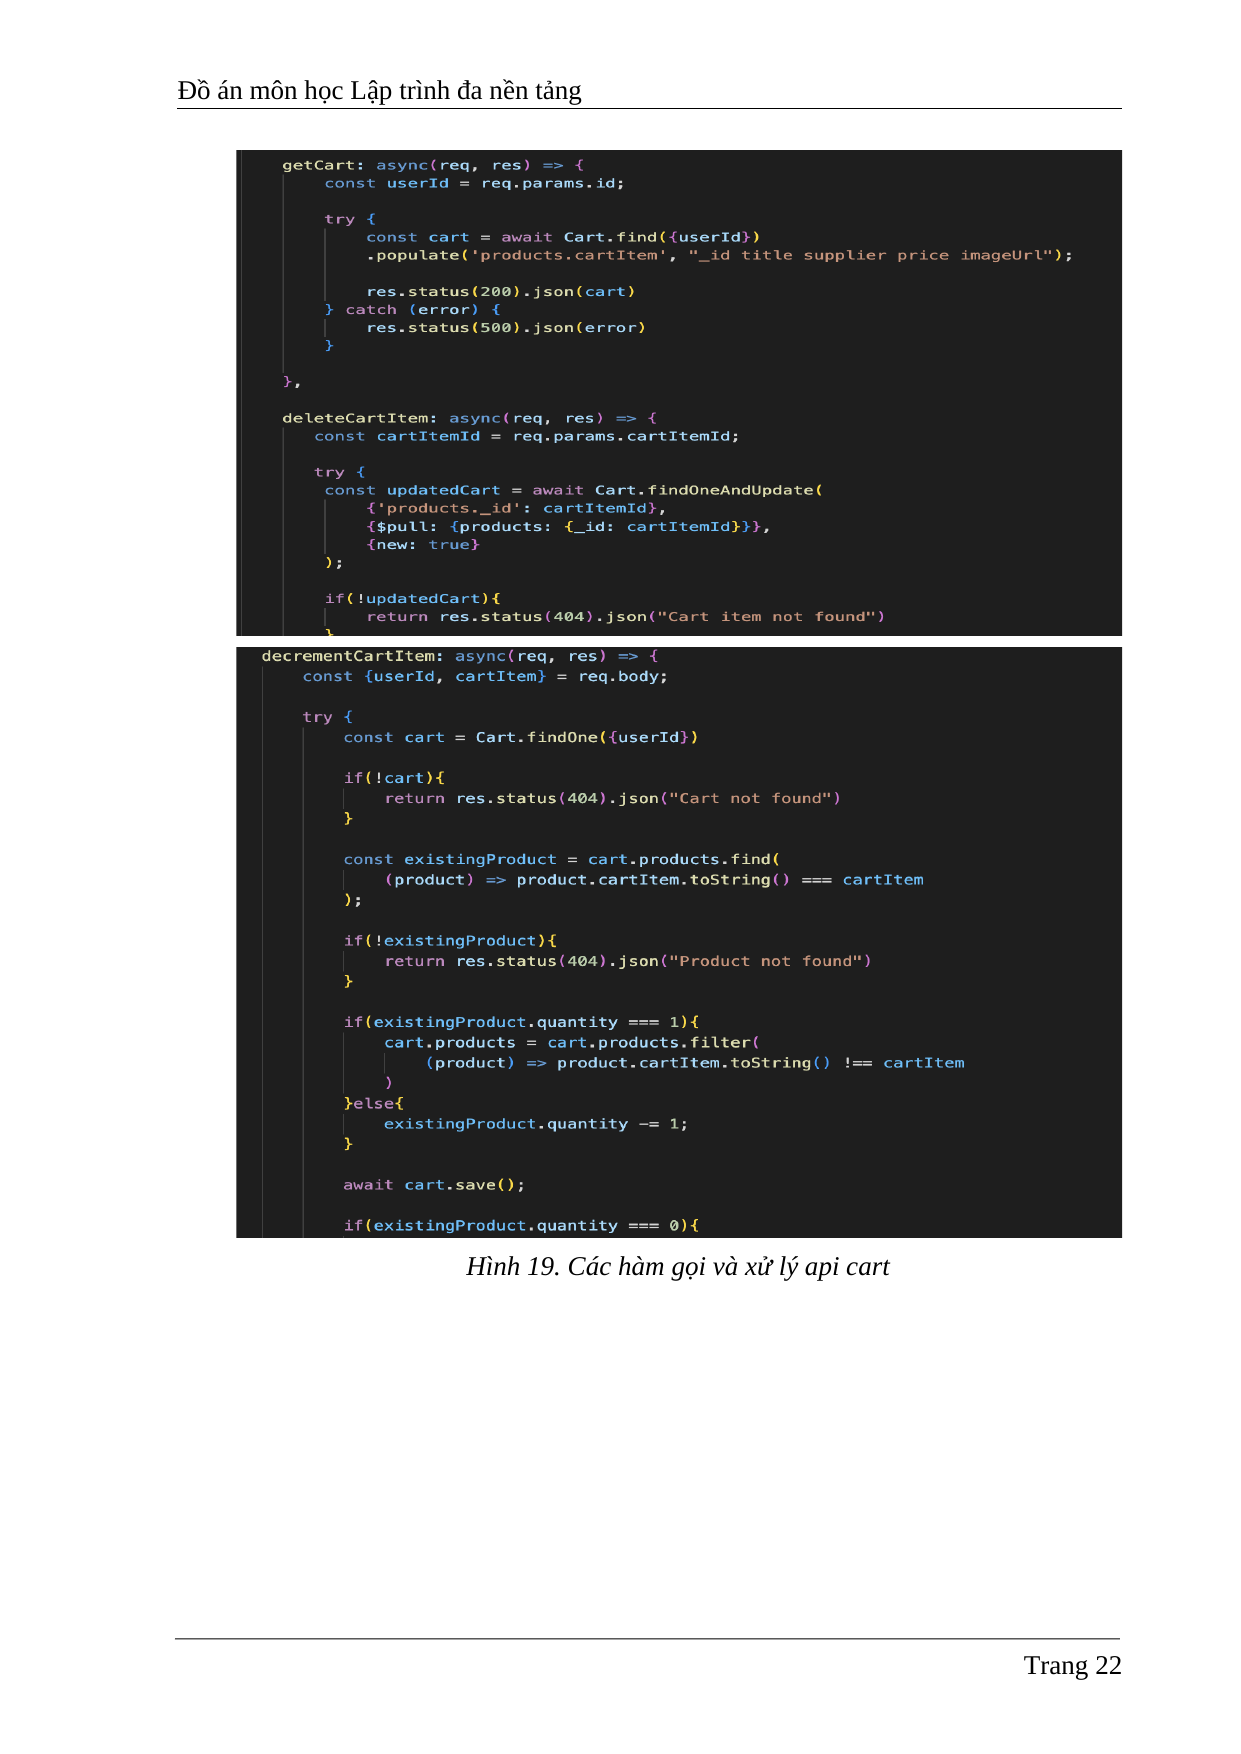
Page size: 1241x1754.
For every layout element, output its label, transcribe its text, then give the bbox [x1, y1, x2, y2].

picture [236, 647, 1123, 1238]
picture [236, 150, 1123, 636]
text Hình 19. Các hàm gọi và xử lý api cart [177, 1251, 1122, 1282]
